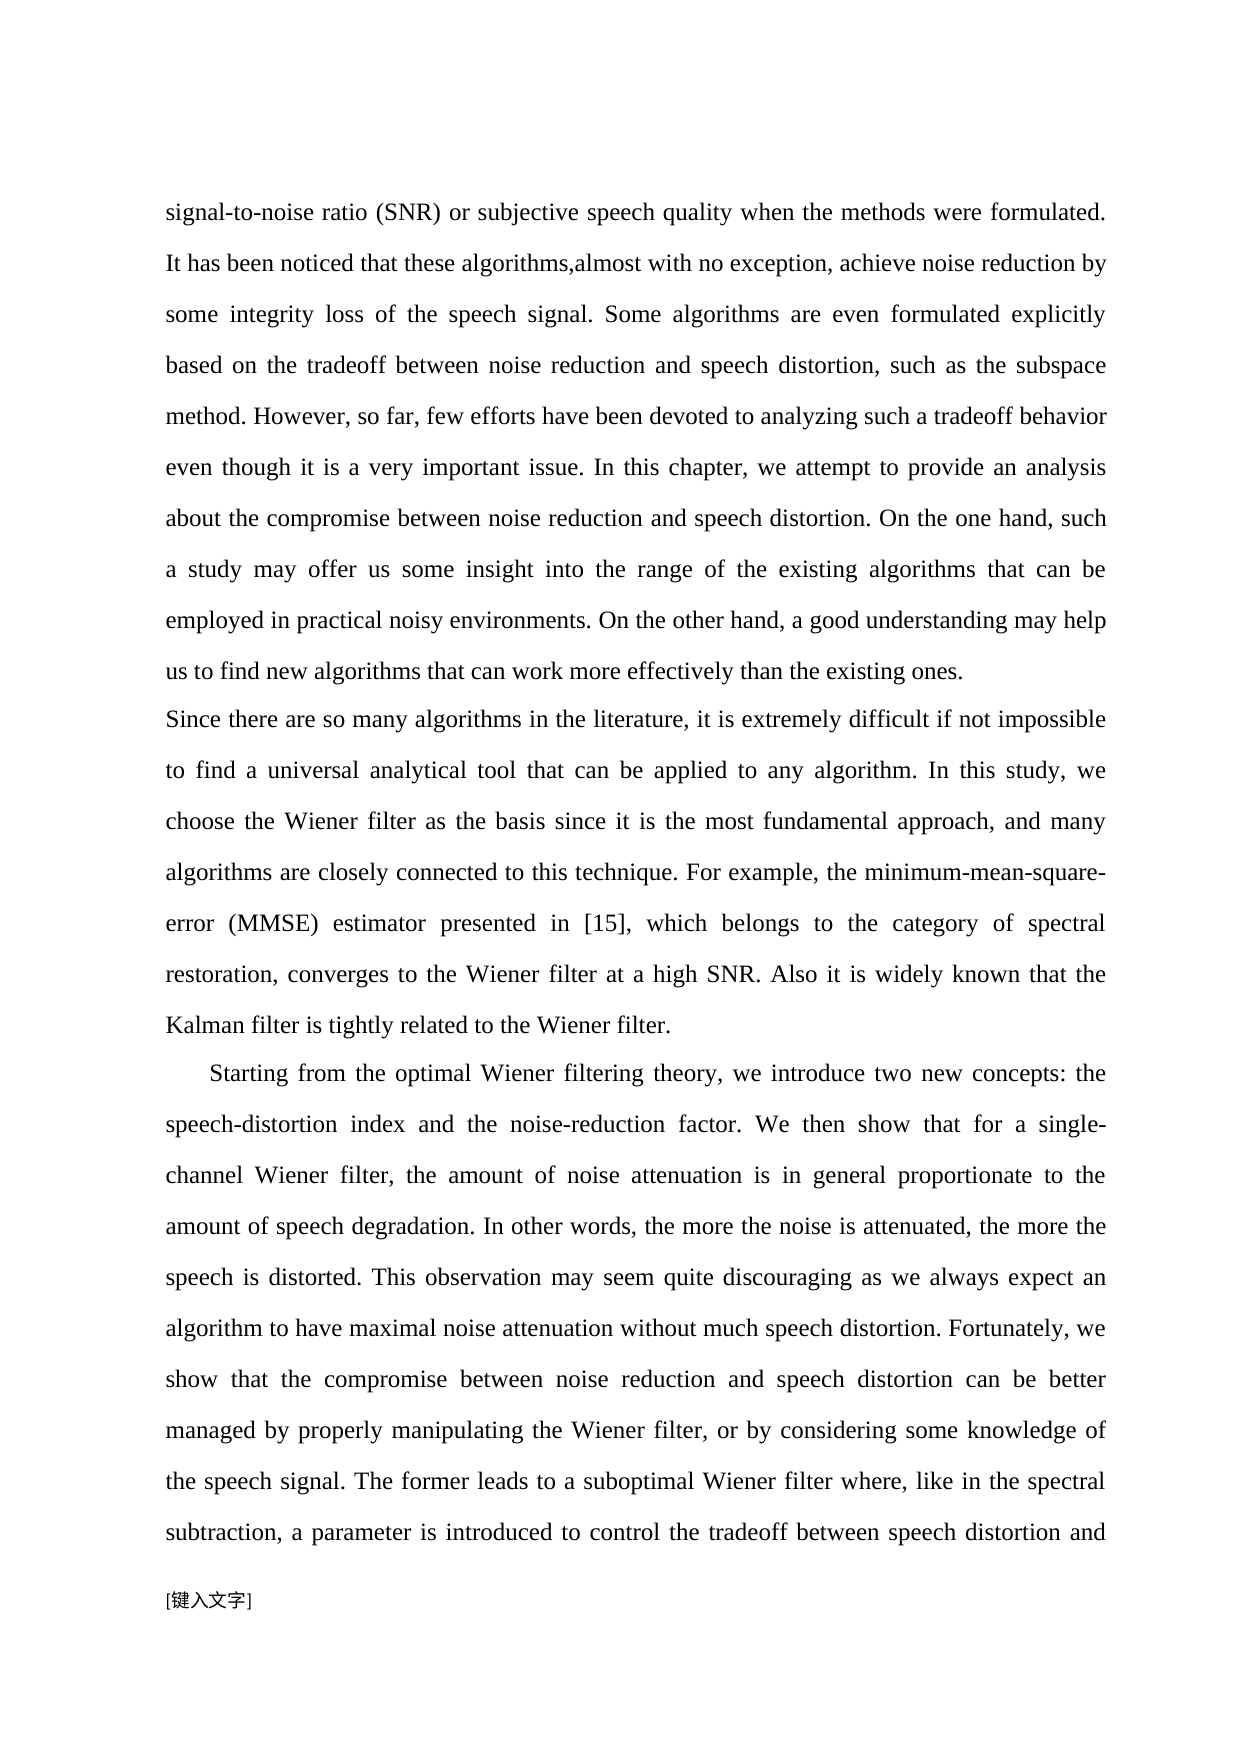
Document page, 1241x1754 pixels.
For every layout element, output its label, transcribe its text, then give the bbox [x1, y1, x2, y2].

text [165, 1056, 1107, 1548]
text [165, 195, 1107, 687]
text Since there are so many algorithms in the literature, it is extremely difficult if not impossible to find a universal analytical tool that can be applied to any algorithm. In this study, we choose the Wiener filter as the basis since it is the most fundamental approach, and many algorithms are closely connected to this technique. For example, the minimum-mean-square-error (MMSE) estimator presented in [15], which belongs to the category of spectral restoration, converges to the Wiener filter at a high SNR. Also it is widely known that the Kalman filter is tightly related to the Wiener filter. [165, 702, 1107, 1041]
